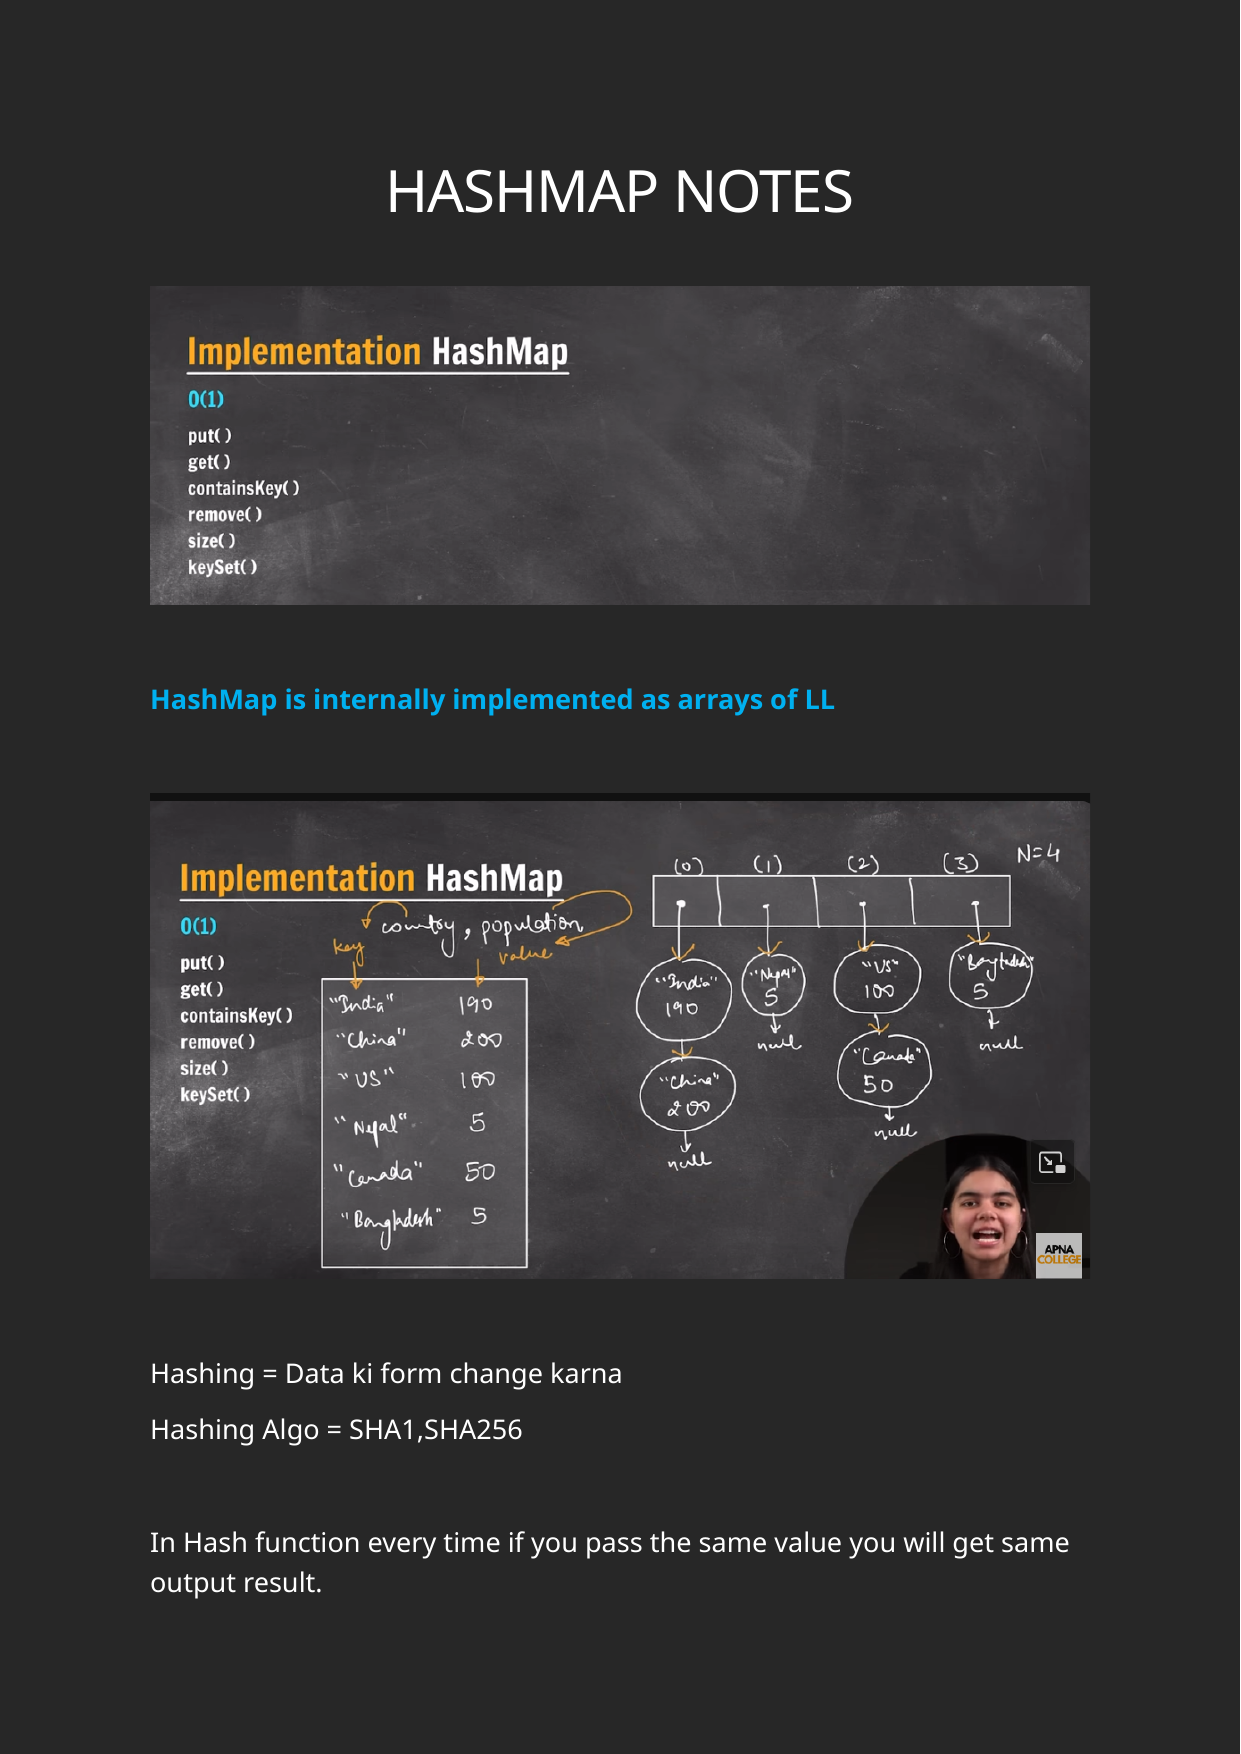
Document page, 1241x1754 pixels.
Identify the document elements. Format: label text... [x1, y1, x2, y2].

text Hashing Algo = SHA1,SHA256 [150, 1411, 1090, 1448]
title HASHMAP NOTES [150, 150, 1090, 229]
text HashMap is internally implemented as arrays of LL [150, 681, 1090, 717]
text In Hash function every time if you pass the same value you will get same output result. [150, 1524, 1090, 1600]
picture [150, 286, 1091, 605]
text Hashing = Data ki form change karna [150, 1354, 1090, 1391]
picture [150, 793, 1091, 1279]
